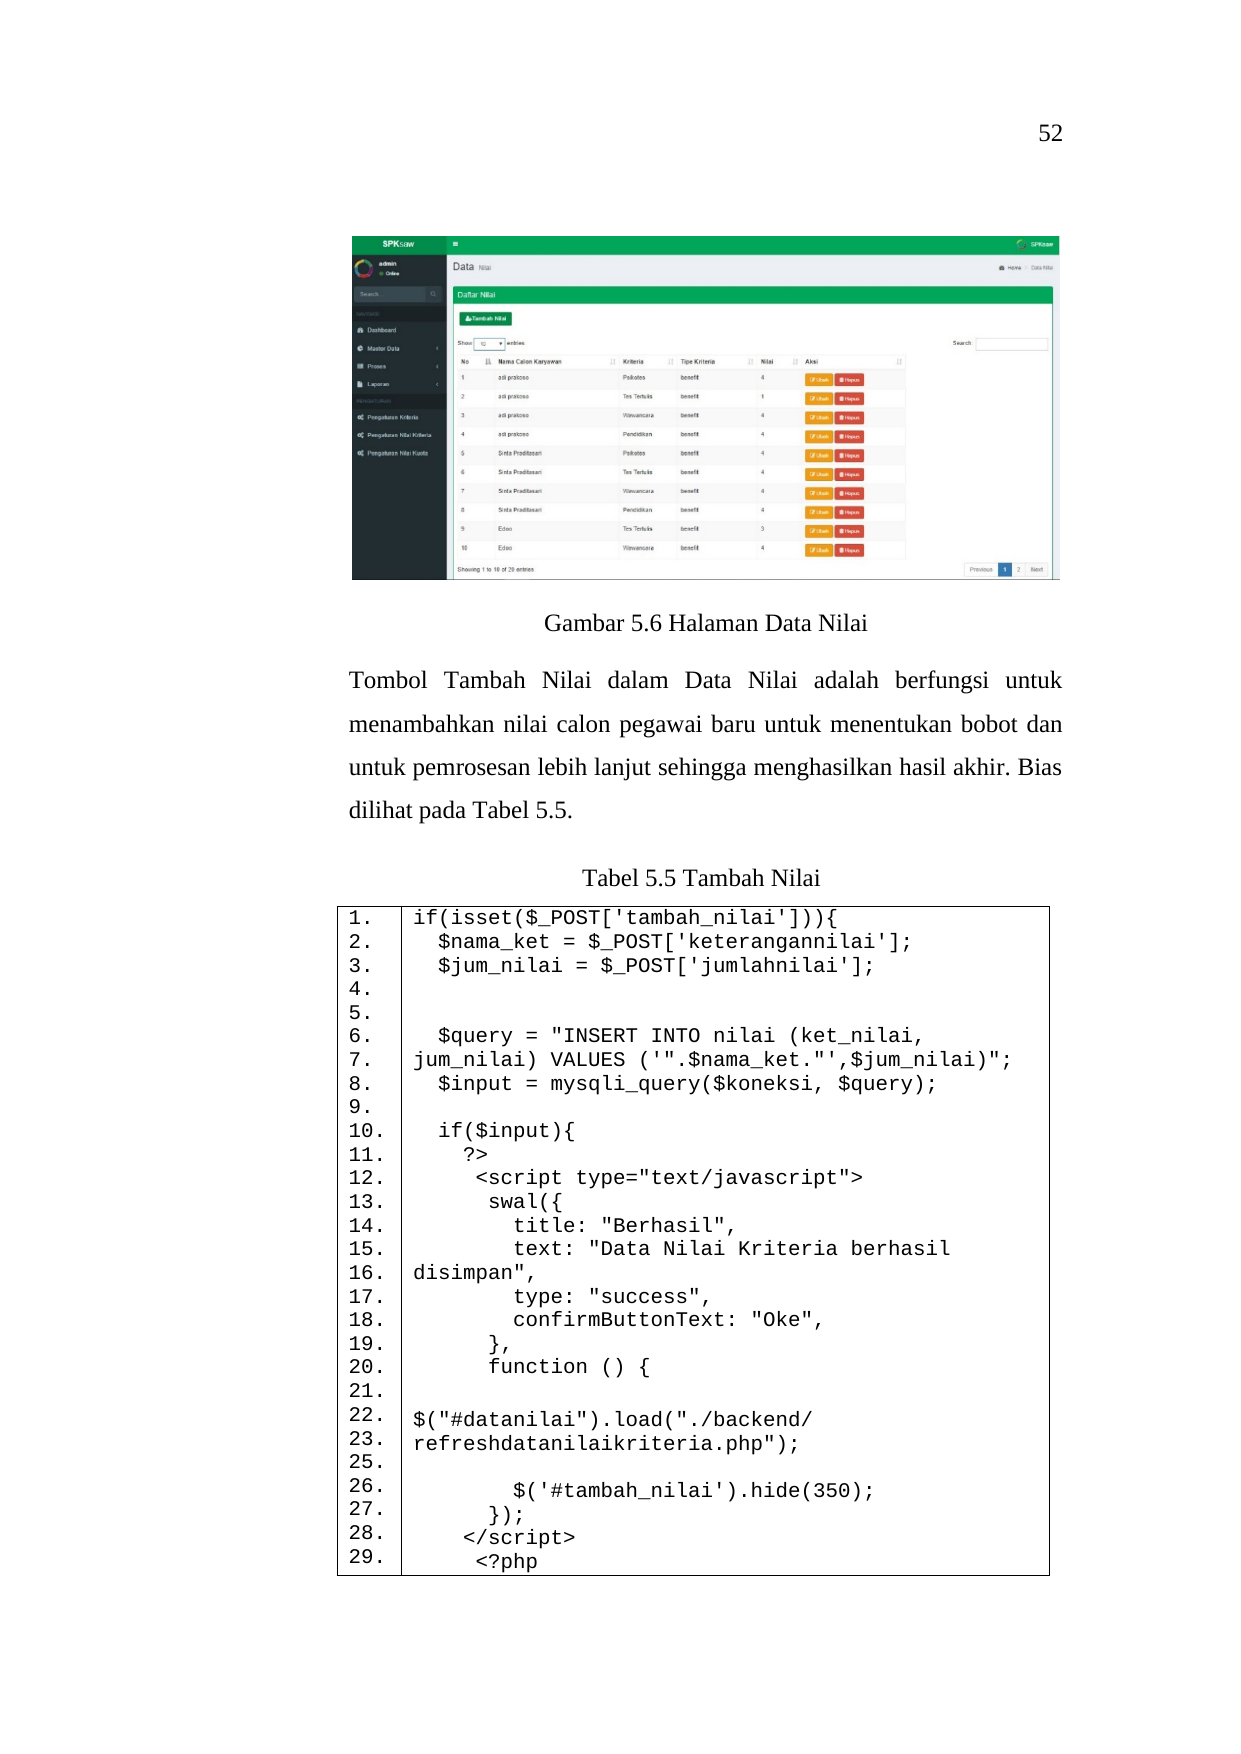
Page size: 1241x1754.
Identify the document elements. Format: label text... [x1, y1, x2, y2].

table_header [338, 907, 401, 1574]
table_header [402, 907, 1049, 1574]
text Tabel 5.5 Tambah Nilai [339, 863, 1063, 892]
text Tombol Tambah Nilai dalam Data Nilai adalah berfungsi untuk menambahkan nilai calon pegawai baru untuk menentukan bobot dan untuk pemrosesan lebih lanjut sehingga menghasilkan hasil akhir. Bias dilihat pada Tabel 5.5. [348, 666, 1063, 824]
picture [352, 236, 1060, 580]
